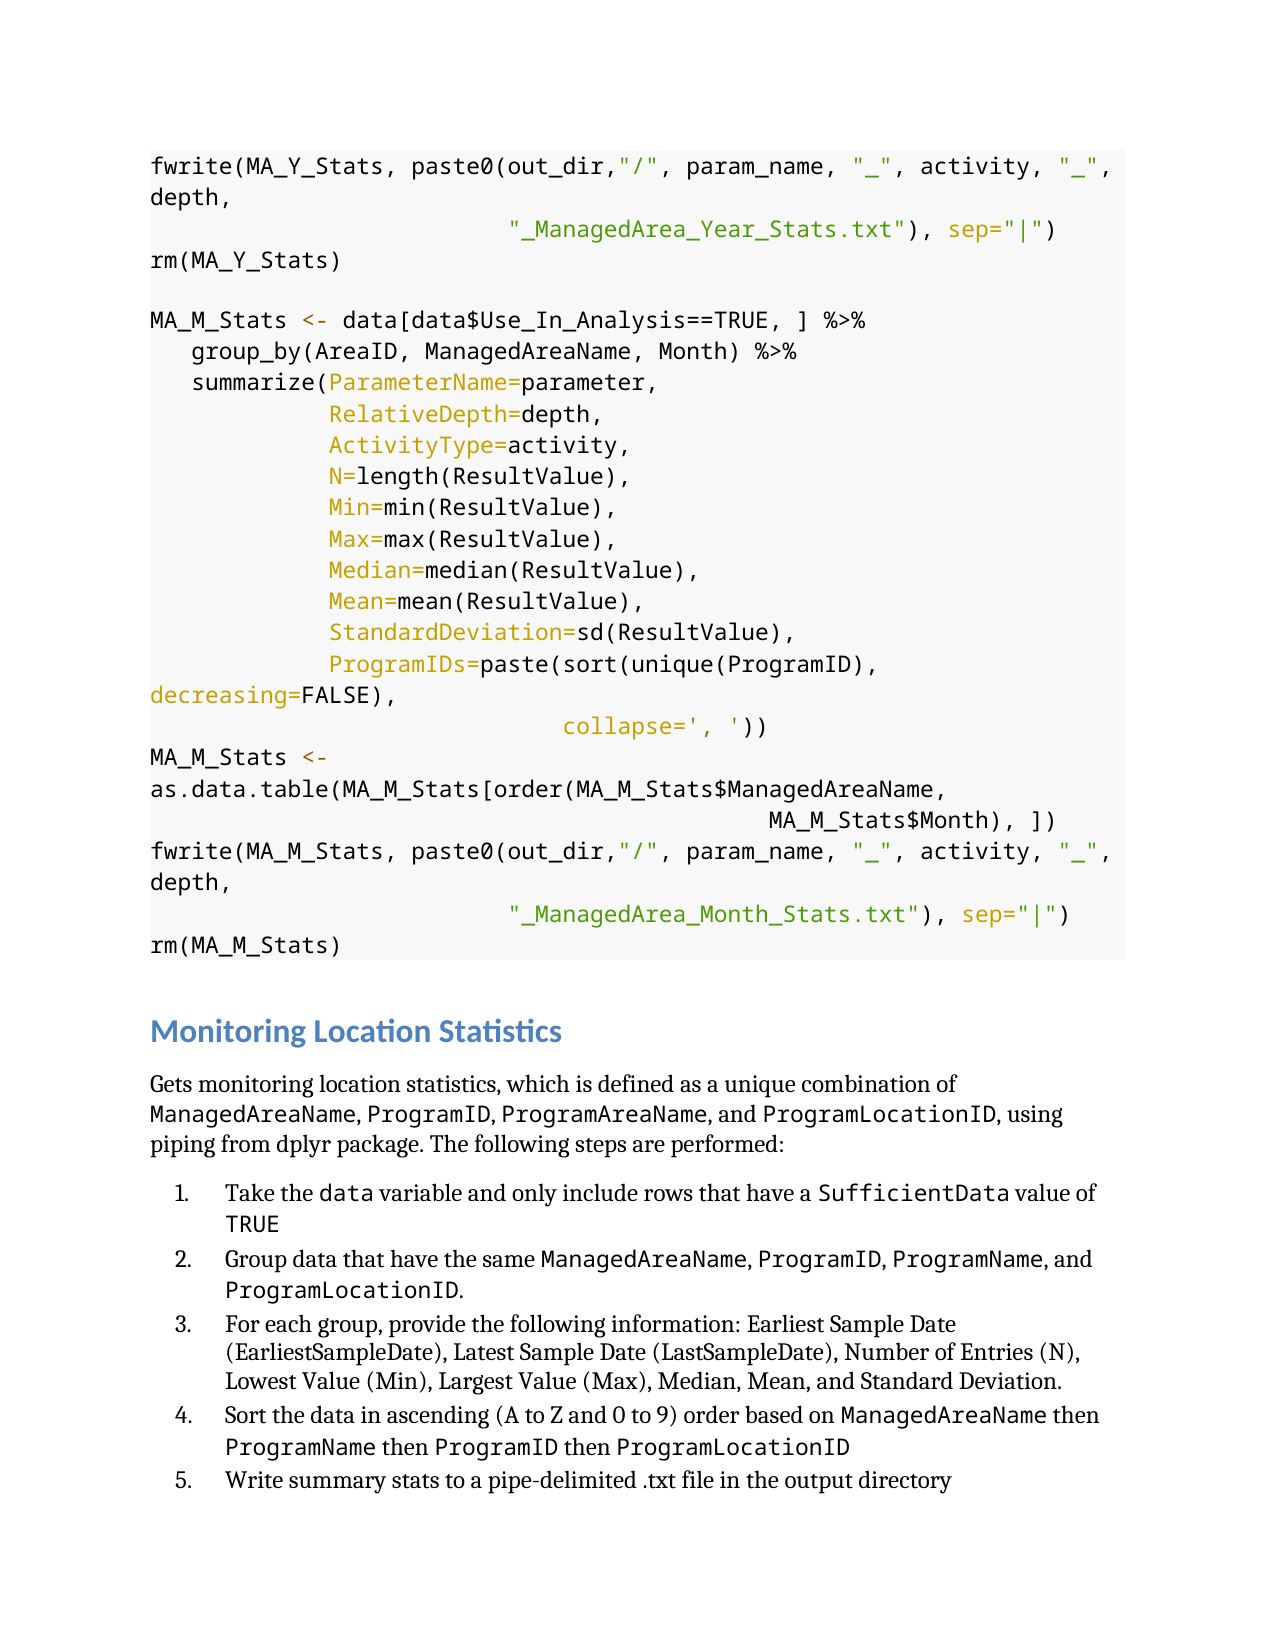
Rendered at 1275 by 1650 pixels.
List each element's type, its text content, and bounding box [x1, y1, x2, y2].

subtitle Monitoring Location Statistics [150, 1010, 1125, 1051]
list Sort the data in ascending (A to Z and 0 to 9) order based on ManagedAreaName then ProgramName then ProgramID then ProgramLocationID [175, 1399, 1125, 1462]
list Write summary stats to a pipe-delimited .txt file in the output directory [175, 1466, 1125, 1494]
text Gets monitoring location statistics, which is defined as a unique combination of ManagedAreaName, ProgramID, ProgramAreaName, and ProgramLocationID, using piping from dplyr package. The following steps are performed: [150, 1069, 1125, 1158]
list Group data that have the same ManagedAreaName, ProgramID, ProgramName, and ProgramLocationID. [175, 1243, 1125, 1306]
list For each group, provide the following information: Earliest Sample Date (EarliestSampleDate), Latest Sample Date (LastSampleDate), Number of Entries (N), Lowest Value (Min), Largest Value (Max), Median, Mean, and Standard Deviation. [175, 1309, 1125, 1396]
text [150, 150, 1125, 960]
list Take the data variable and only include rows that have a SufficientData value of TRUE [175, 1177, 1125, 1239]
